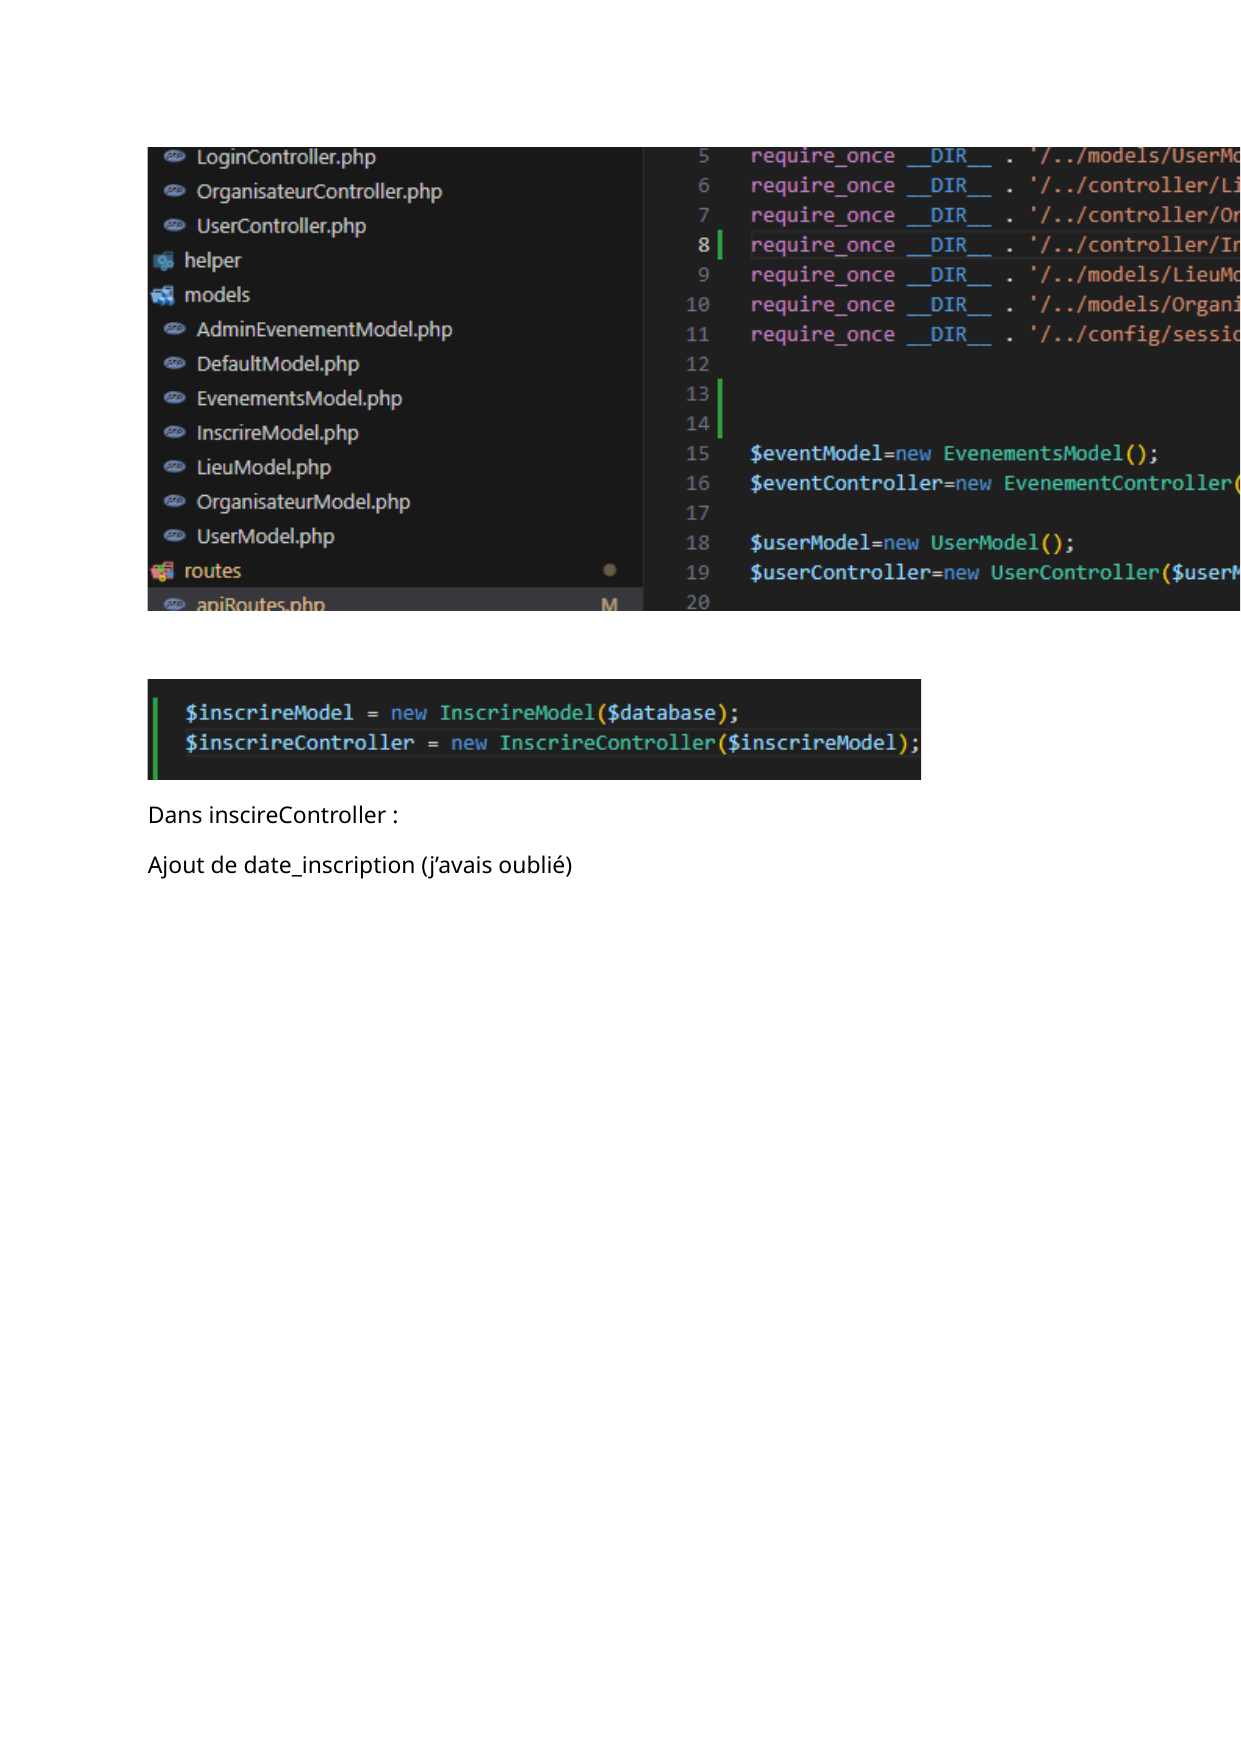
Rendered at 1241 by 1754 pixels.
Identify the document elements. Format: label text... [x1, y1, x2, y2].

text Dans inscireController : [148, 799, 1093, 830]
picture [147, 679, 922, 780]
picture [147, 147, 1241, 611]
text Ajout de date_inscription (j’avais oublié) [148, 849, 1093, 881]
